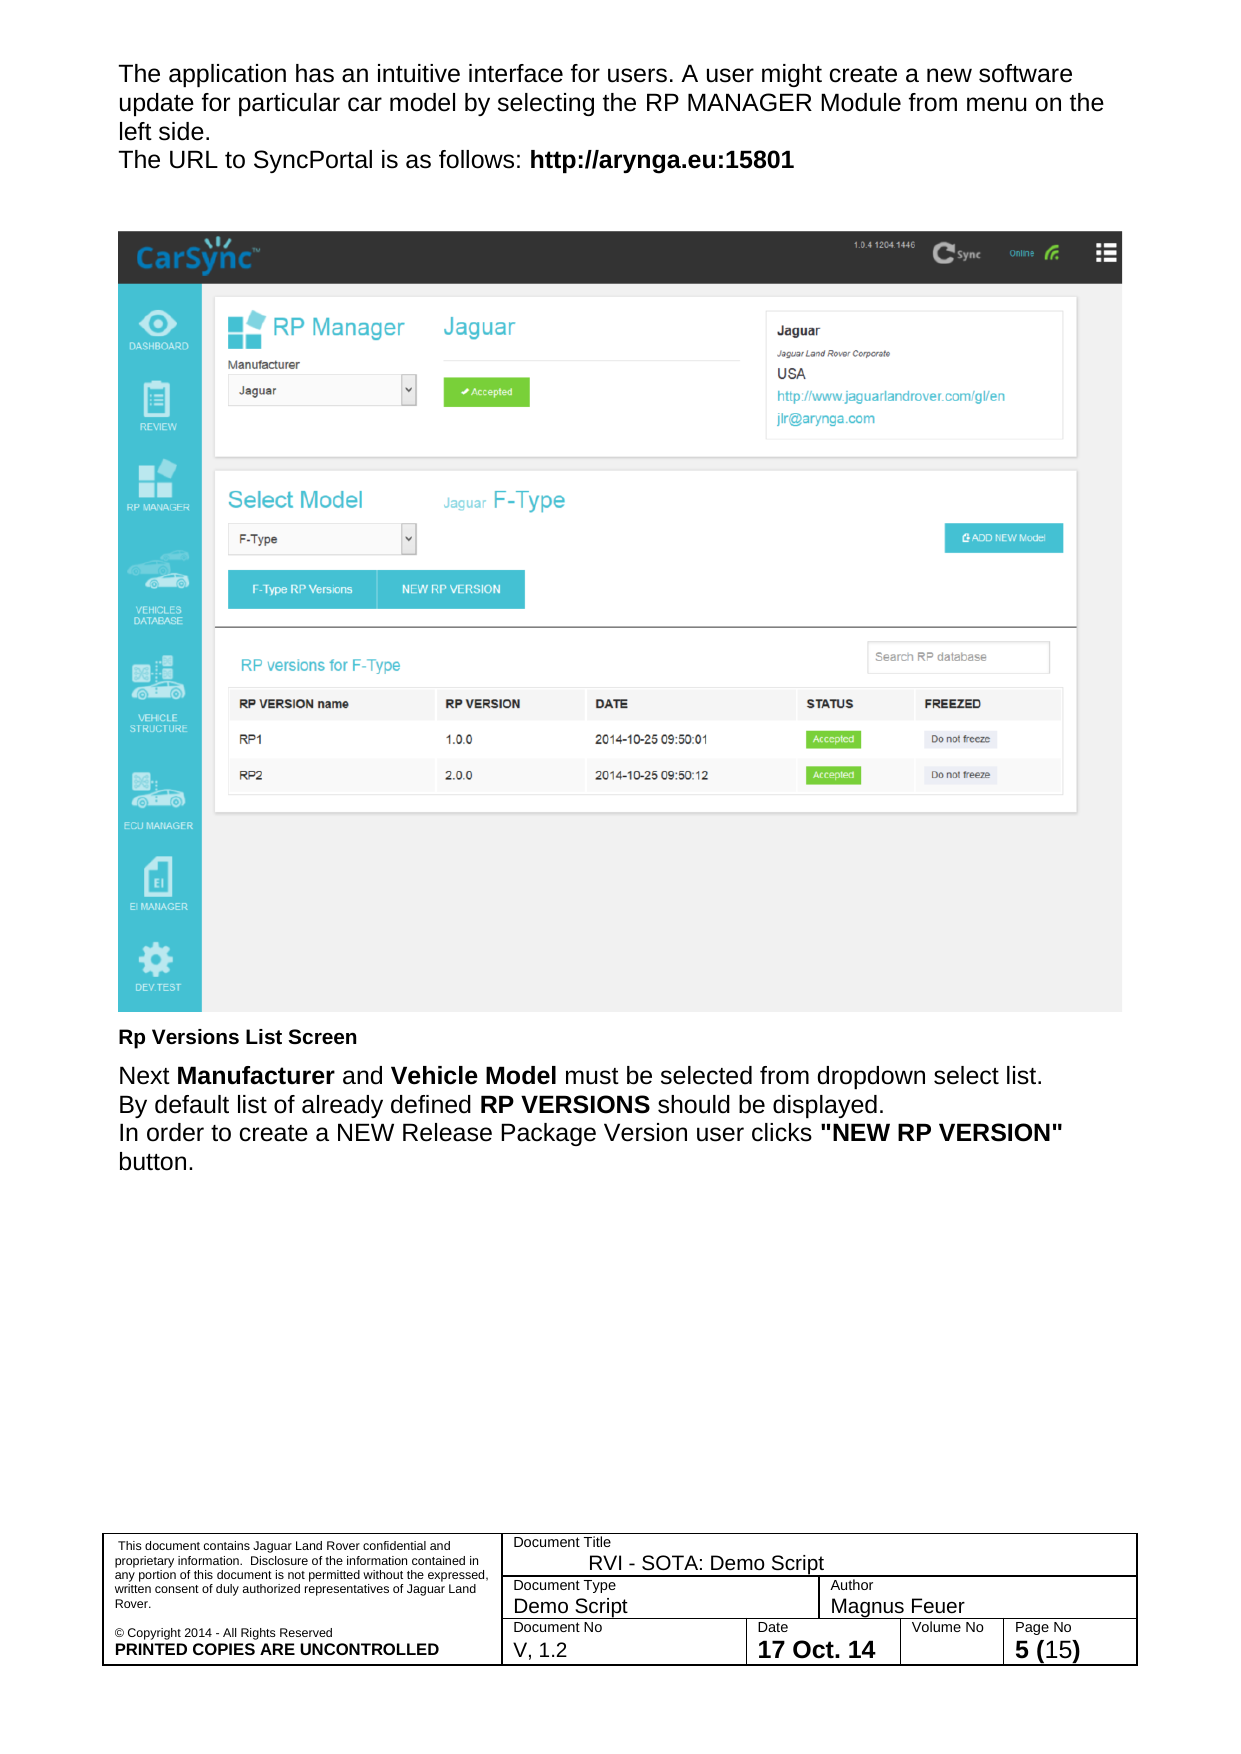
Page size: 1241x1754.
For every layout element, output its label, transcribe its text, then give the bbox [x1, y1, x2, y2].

text Rp Versions List Screen [118, 1024, 1122, 1048]
text By default list of already defined RP VERSIONS should be displayed. [118, 1090, 1122, 1118]
text Next Manufacturer and Vehicle Model must be selected from dropdown select list. [118, 1061, 1122, 1090]
text In order to create a NEW Release Package Version user clicks "NEW RP VERSION" button. [118, 1118, 1122, 1176]
text The URL to SyncPortal is as follows: http://arynga.eu:15801 [118, 145, 1122, 174]
picture [118, 231, 1123, 1012]
text The application has an intuitive interface for users. A user might create a new software update for particular car model by selecting the RP MANAGER Module from menu on the left side. [118, 59, 1122, 145]
